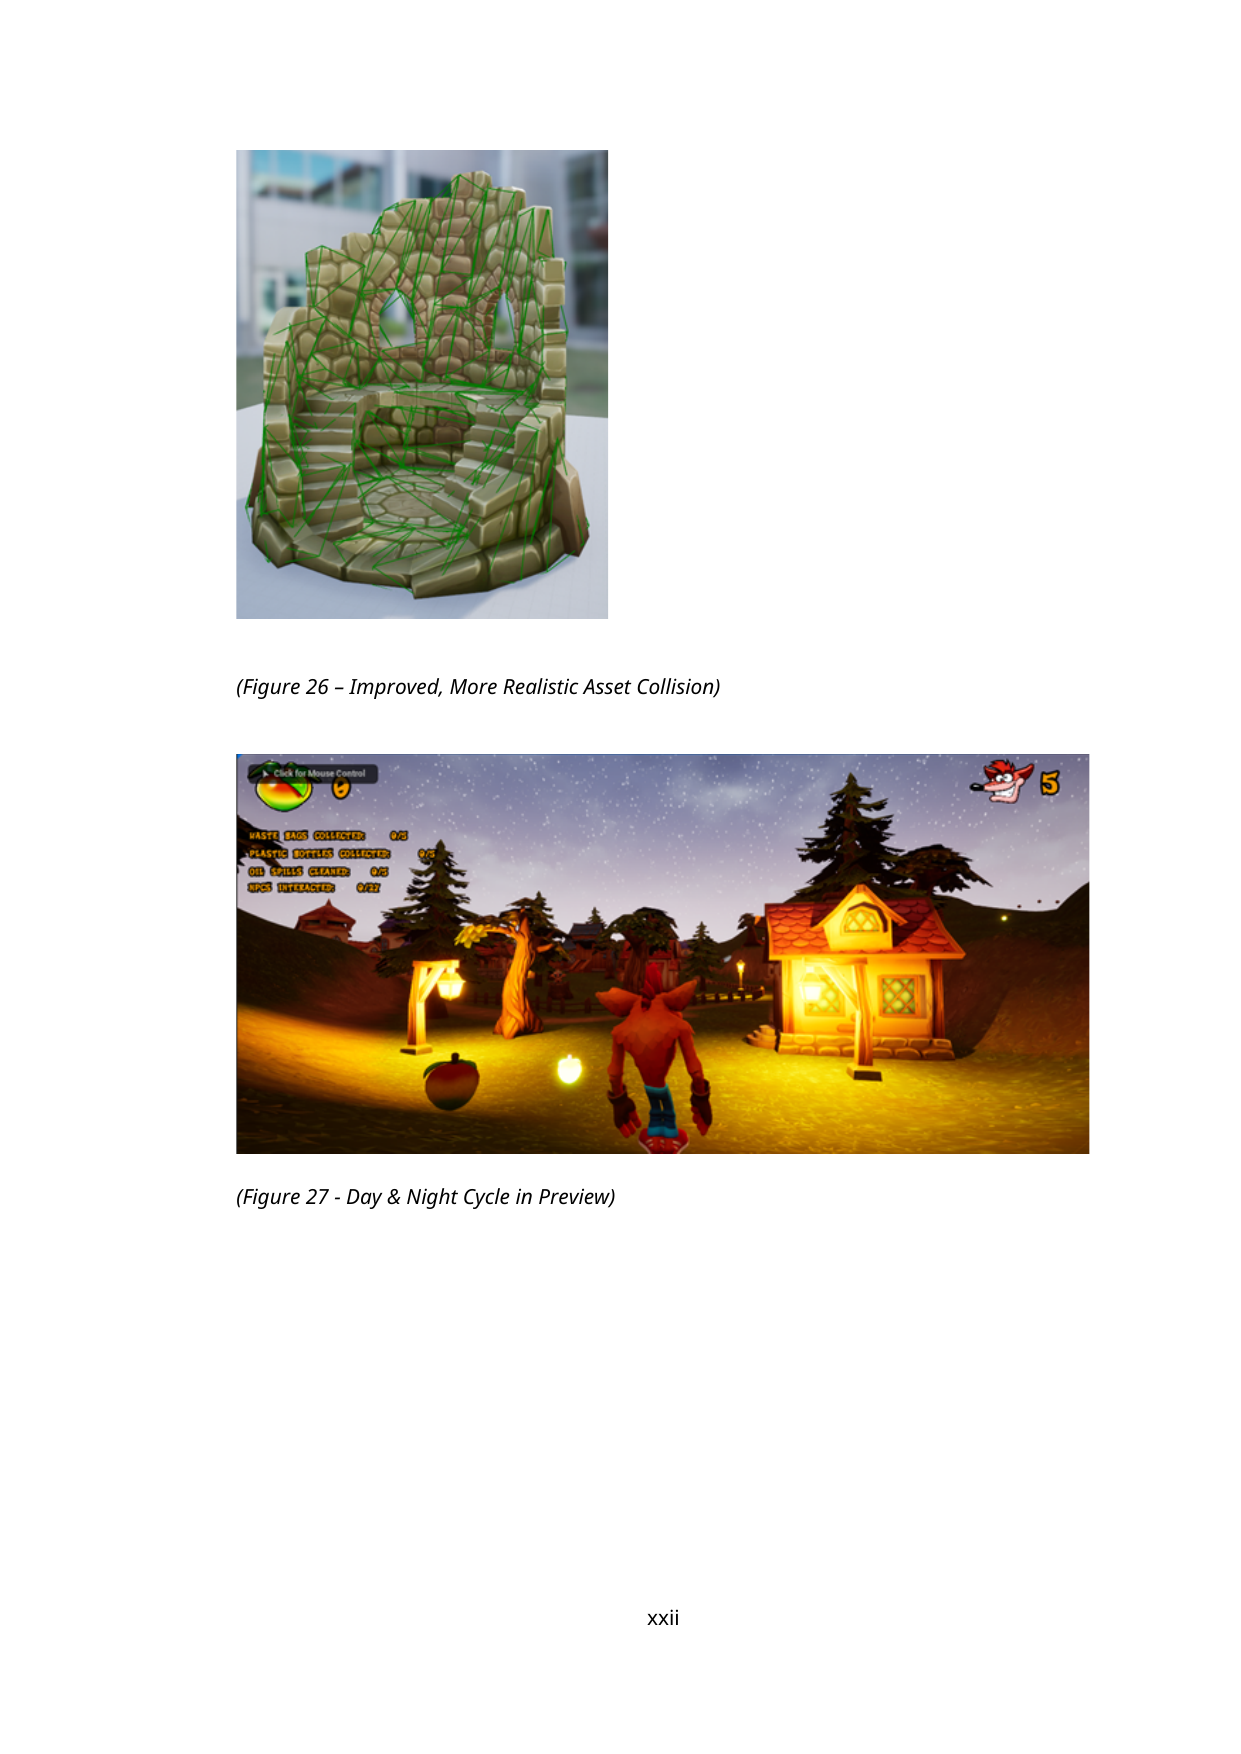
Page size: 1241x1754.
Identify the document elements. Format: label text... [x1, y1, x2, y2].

picture [236, 150, 609, 619]
picture [236, 754, 1090, 1154]
text (Figure 26 – Improved, More Realistic Asset Collision) [236, 672, 1090, 701]
text (Figure 27 - Day & Night Cycle in Preview) [236, 1154, 1090, 1211]
